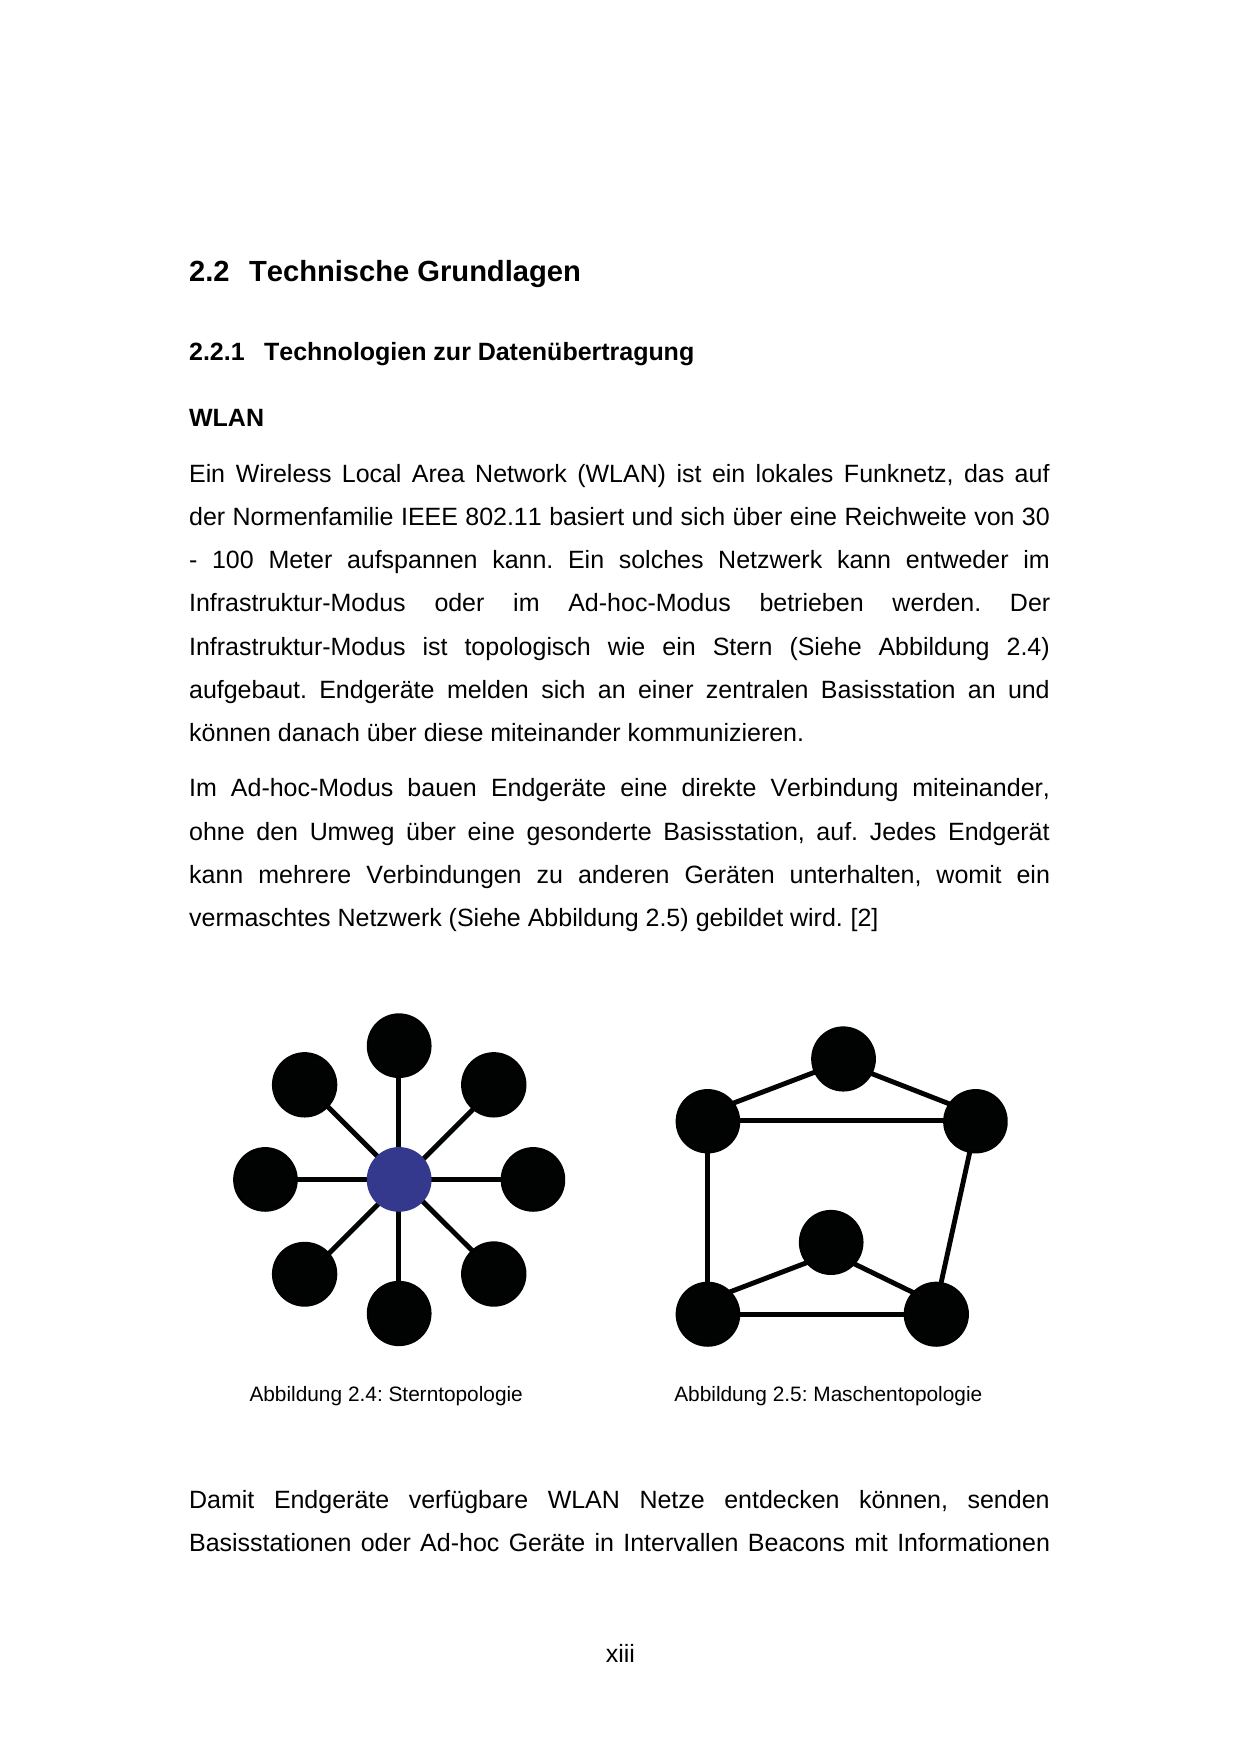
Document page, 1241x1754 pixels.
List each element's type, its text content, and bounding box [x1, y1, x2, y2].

text WLAN [189, 403, 1051, 432]
text Ein Wireless Local Area Network (WLAN) ist ein lokales Funknetz, das auf der Normenfamilie IEEE 802.11 basiert und sich über eine Reichweite von 30 - 100 Meter aufspannen kann. Ein solches Netzwerk kann entweder im Infrastruktur-Modus oder im Ad-hoc-Modus betrieben werden. Der Infrastruktur-Modus ist topologisch wie ein Stern (Siehe Abbildung 2.4) aufgebaut. Endgeräte melden sich an einer zentralen Basisstation an und können danach über diese miteinander kommunizieren. [189, 459, 1051, 746]
text Im Ad-hoc-Modus bauen Endgeräte eine direkte Verbindung miteinander, ohne den Umweg über eine gesonderte Basisstation, auf. Jedes Endgerät kann mehrere Verbindungen zu anderen Geräten unterhalten, womit ein vermaschtes Netzwerk (Siehe Abbildung 2.5) gebildet wird. [189, 773, 1051, 931]
subtitle Technische Grundlagen [189, 253, 1051, 287]
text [189, 1485, 1051, 1557]
subtitle Technologien zur Datenübertragung [189, 337, 1051, 366]
